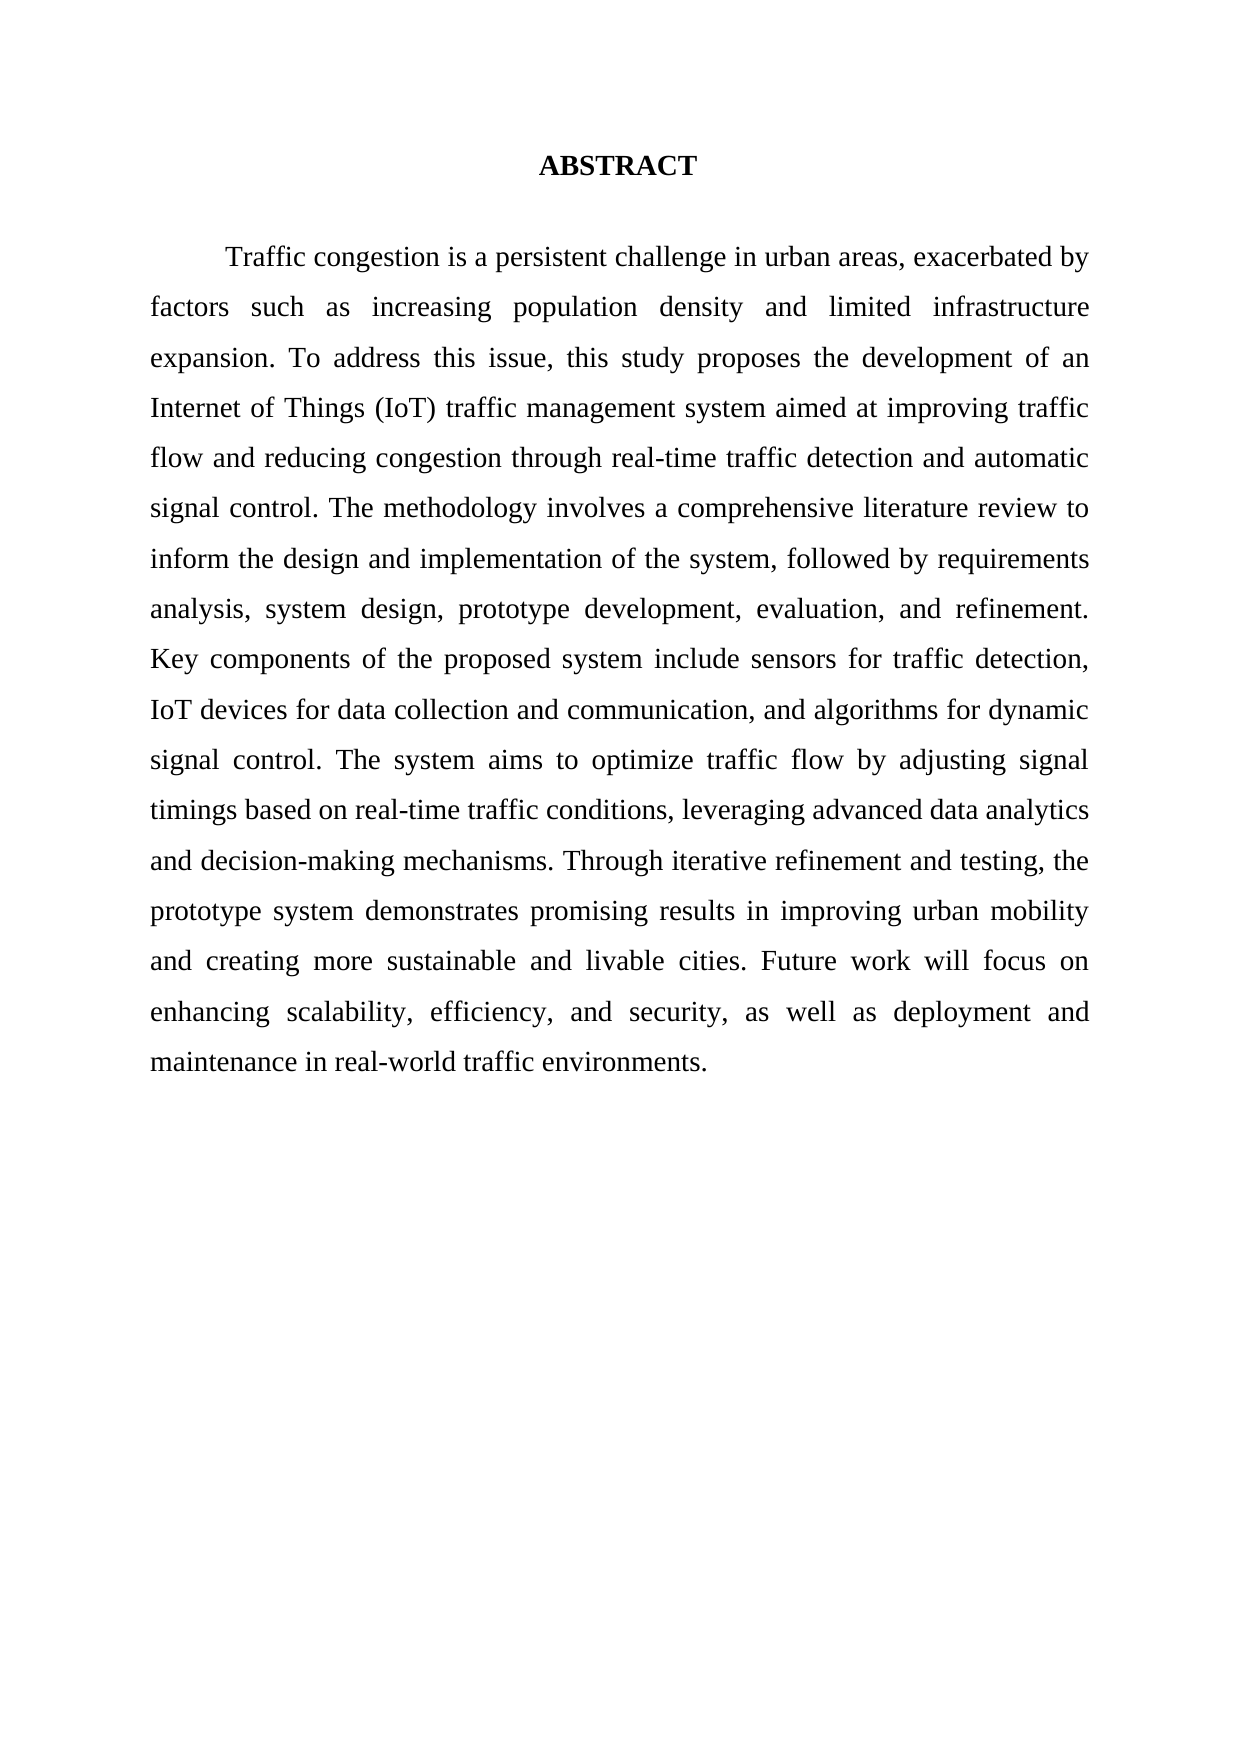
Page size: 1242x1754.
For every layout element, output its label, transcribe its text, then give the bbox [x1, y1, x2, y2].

text Traffic congestion is a persistent challenge in urban areas, exacerbated by factors such as increasing population density and limited infrastructure expansion. To address this issue, this study proposes the development of an Internet of Things (IoT) traffic management system aimed at improving traffic flow and reducing congestion through real-time traffic detection and automatic signal control. The methodology involves a comprehensive literature review to inform the design and implementation of the system, followed by requirements analysis, system design, prototype development, evaluation, and refinement. Key components of the proposed system include sensors for traffic detection, IoT devices for data collection and communication, and algorithms for dynamic signal control. The system aims to optimize traffic flow by adjusting signal timings based on real-time traffic conditions, leveraging advanced data analytics and decision-making mechanisms. Through iterative refinement and testing, the prototype system demonstrates promising results in improving urban mobility and creating more sustainable and livable cities. Future work will focus on enhancing scalability, efficiency, and security, as well as deployment and maintenance in real-world traffic environments. [150, 239, 1090, 1078]
subtitle ABSTRACT [159, 148, 1076, 182]
